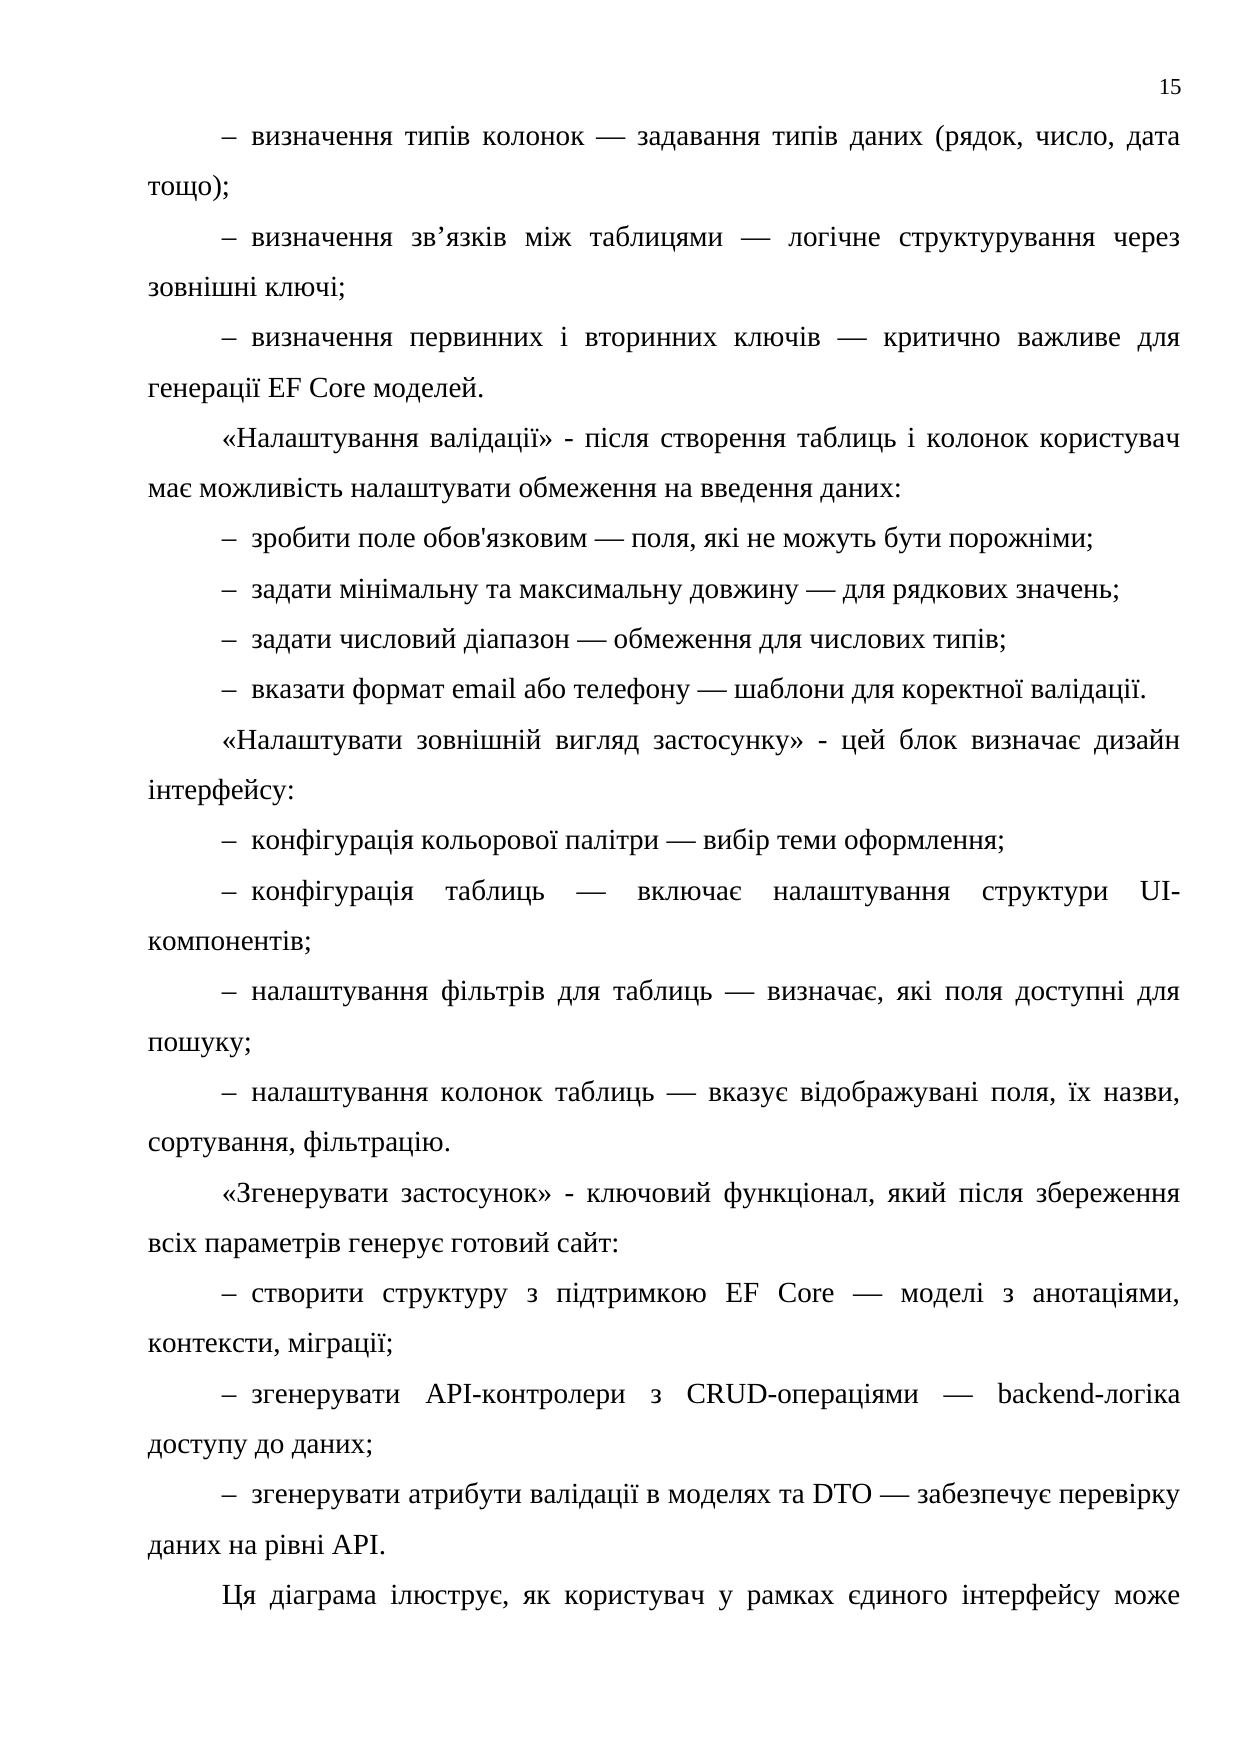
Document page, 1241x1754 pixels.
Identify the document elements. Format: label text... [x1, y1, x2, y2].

list задати мінімальну та максимальну довжину — для рядкових значень; [148, 571, 1181, 604]
list конфігурація таблиць — включає налаштування структури UI-компонентів; [148, 873, 1181, 957]
list налаштування фільтрів для таблиць — визначає, які поля доступні для пошуку; [148, 973, 1181, 1057]
list конфігурація кольорової палітри — вибір теми оформлення; [148, 822, 1181, 856]
list налаштування колонок таблиць — вказує відображувані поля, їх назви, сортування, фільтрацію. [148, 1074, 1181, 1158]
text «Згенерувати застосунок» - ключовий функціонал, який після збереження всіх параметрів генерує готовий сайт: [148, 1175, 1181, 1258]
list створити структуру з підтримкою EF Core — моделі з анотаціями, контексти, міграції; [148, 1275, 1181, 1359]
text «Налаштувати зовнішній вигляд застосунку» - цей блок визначає дизайн інтерфейсу: [148, 722, 1181, 806]
text «Налаштування валідації» - після створення таблиць і колонок користувач має можливість налаштувати обмеження на введення даних: [148, 420, 1181, 504]
list визначення зв’язків між таблицями — логічне структурування через зовнішні ключі; [148, 219, 1181, 303]
list згенерувати атрибути валідації в моделях та DTO — забезпечує перевірку даних на рівні API. [148, 1477, 1181, 1560]
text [148, 1577, 1181, 1611]
list вказати формат email або телефону — шаблони для коректної валідації. [148, 672, 1181, 705]
list визначення первинних і вторинних ключів — критично важливе для генерації EF Core моделей. [148, 319, 1181, 403]
list згенерувати API-контролери з CRUD-операціями — backend-логіка доступу до даних; [148, 1376, 1181, 1460]
list зробити поле обов'язковим — поля, які не можуть бути порожніми; [148, 521, 1181, 554]
list визначення типів колонок — задавання типів даних (рядок, число, дата тощо); [148, 118, 1181, 202]
list задати числовий діапазон — обмеження для числових типів; [148, 621, 1181, 655]
